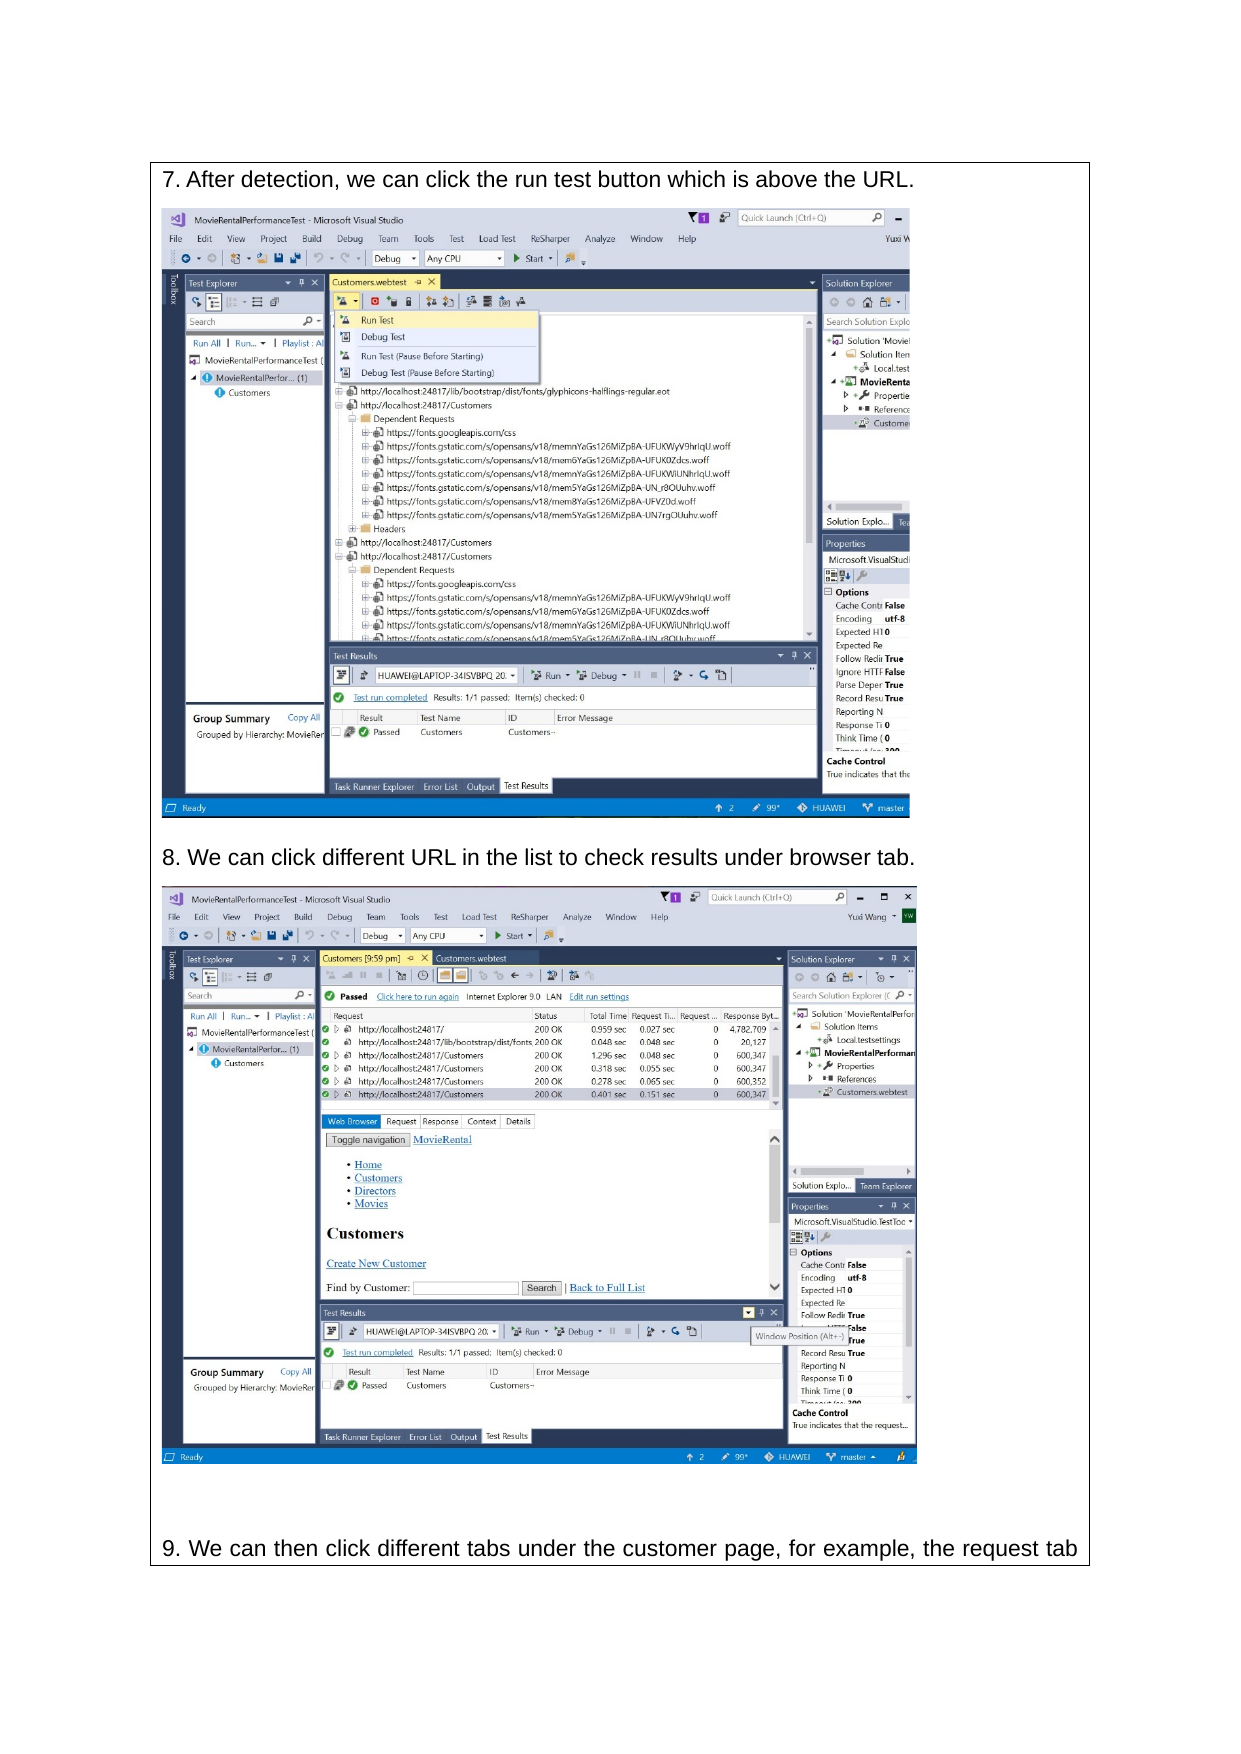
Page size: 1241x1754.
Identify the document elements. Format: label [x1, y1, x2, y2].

table_cell [151, 163, 1089, 1565]
picture [161, 208, 910, 818]
picture [161, 886, 917, 1464]
